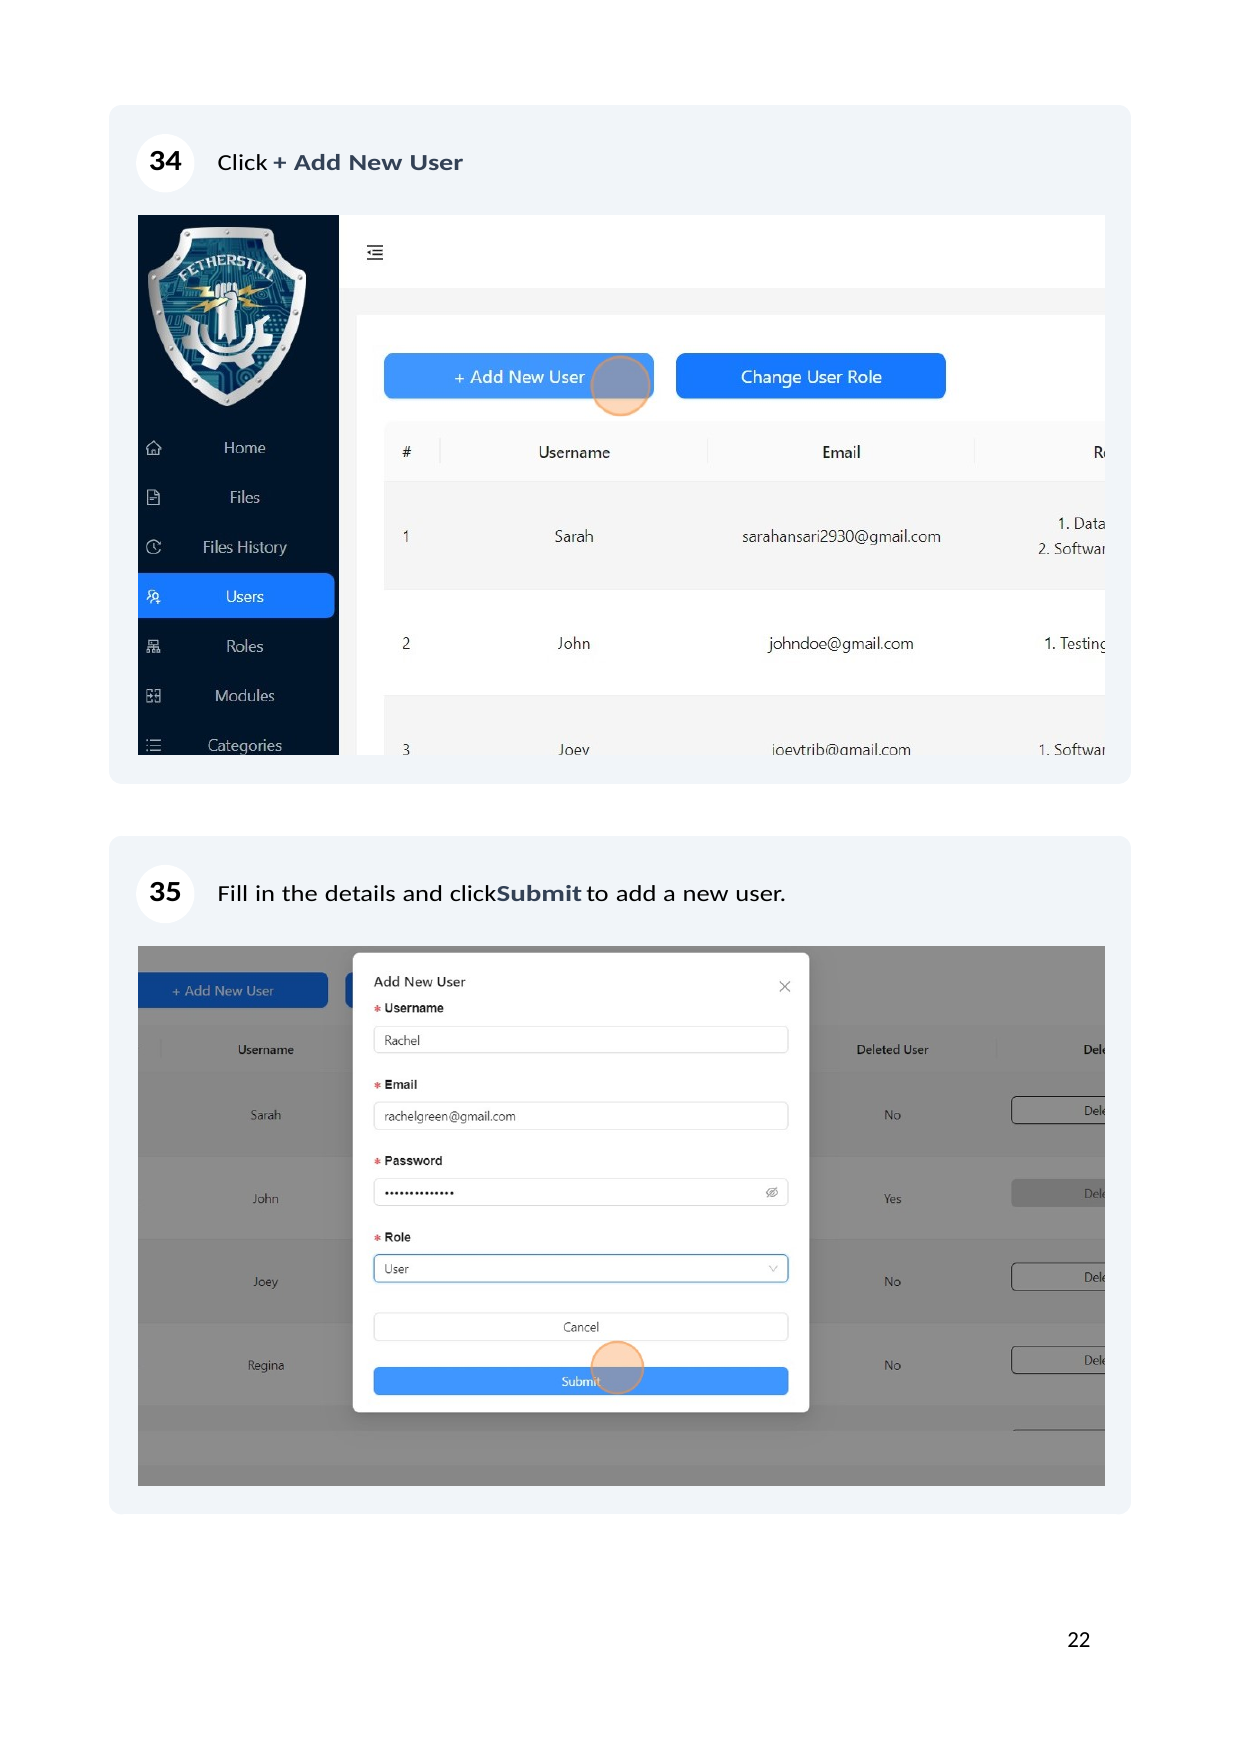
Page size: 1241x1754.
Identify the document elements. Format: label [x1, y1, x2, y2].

picture [138, 946, 1105, 1486]
picture [138, 215, 1105, 755]
